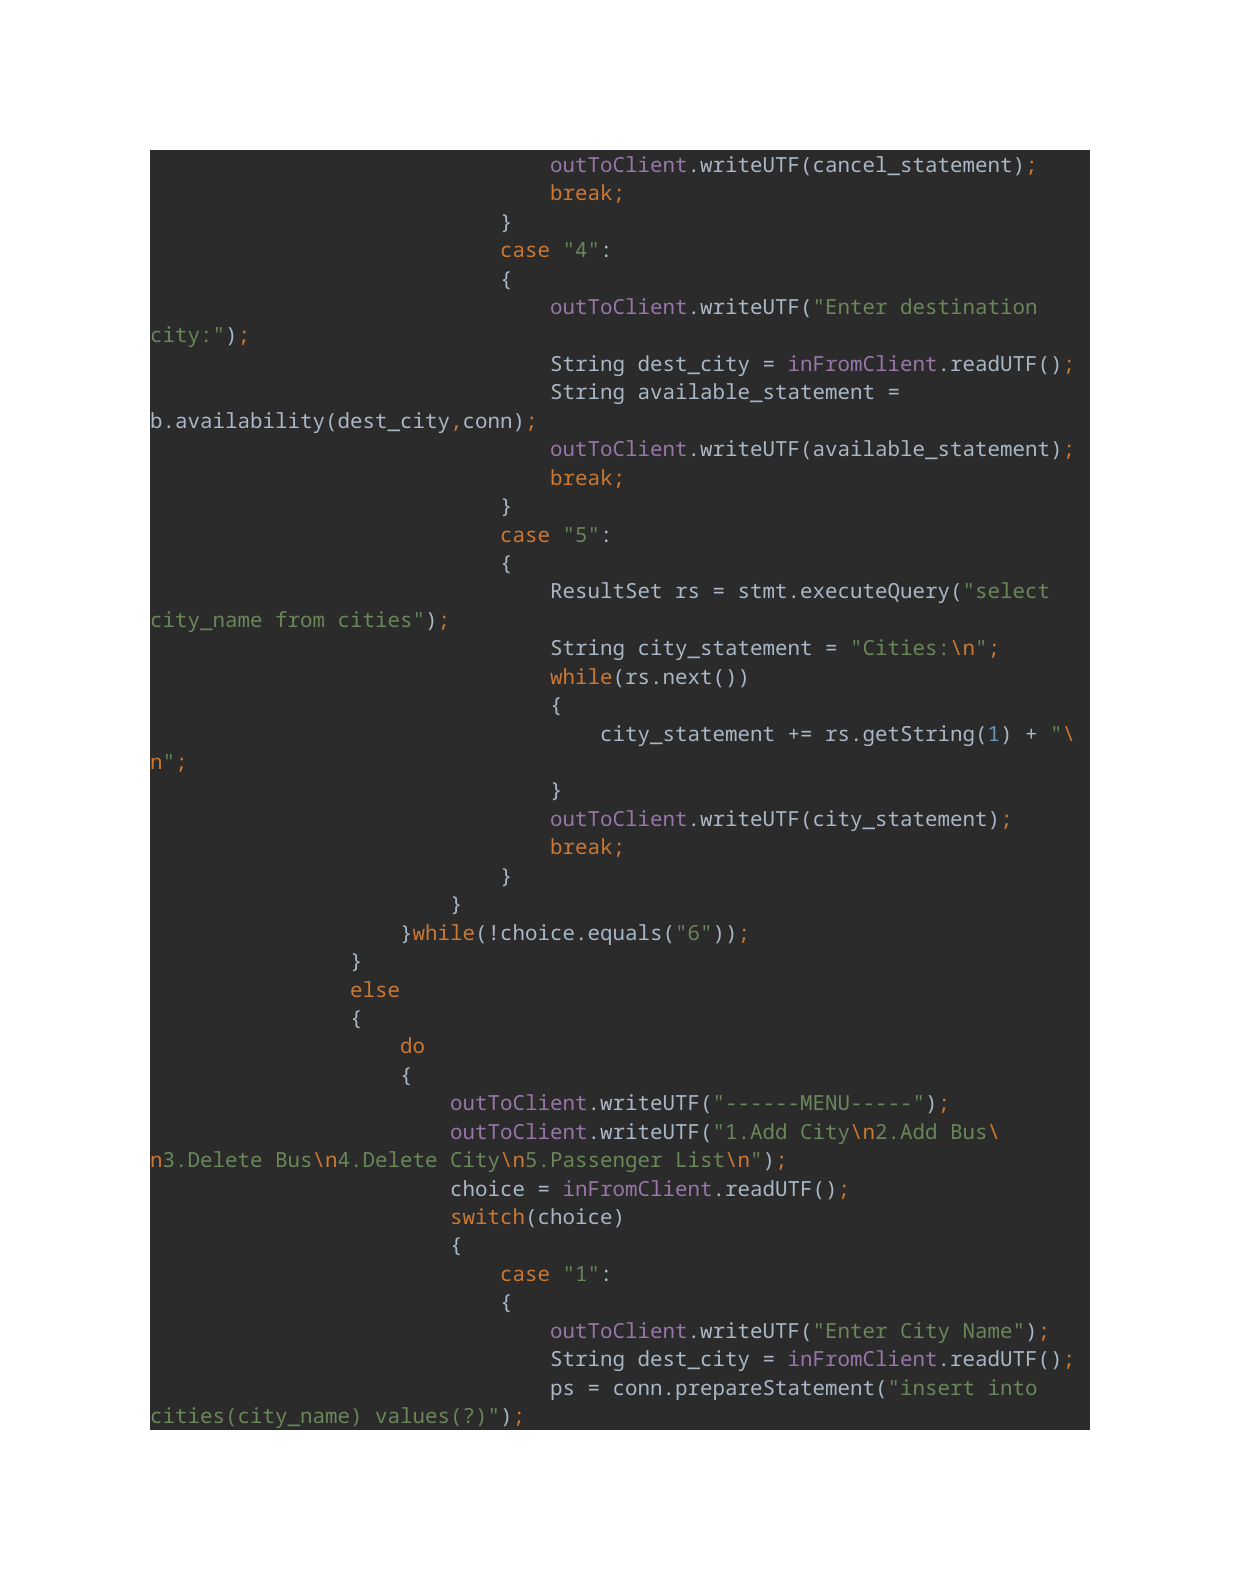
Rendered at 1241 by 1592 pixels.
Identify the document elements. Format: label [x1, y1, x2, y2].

text [150, 150, 1090, 1430]
